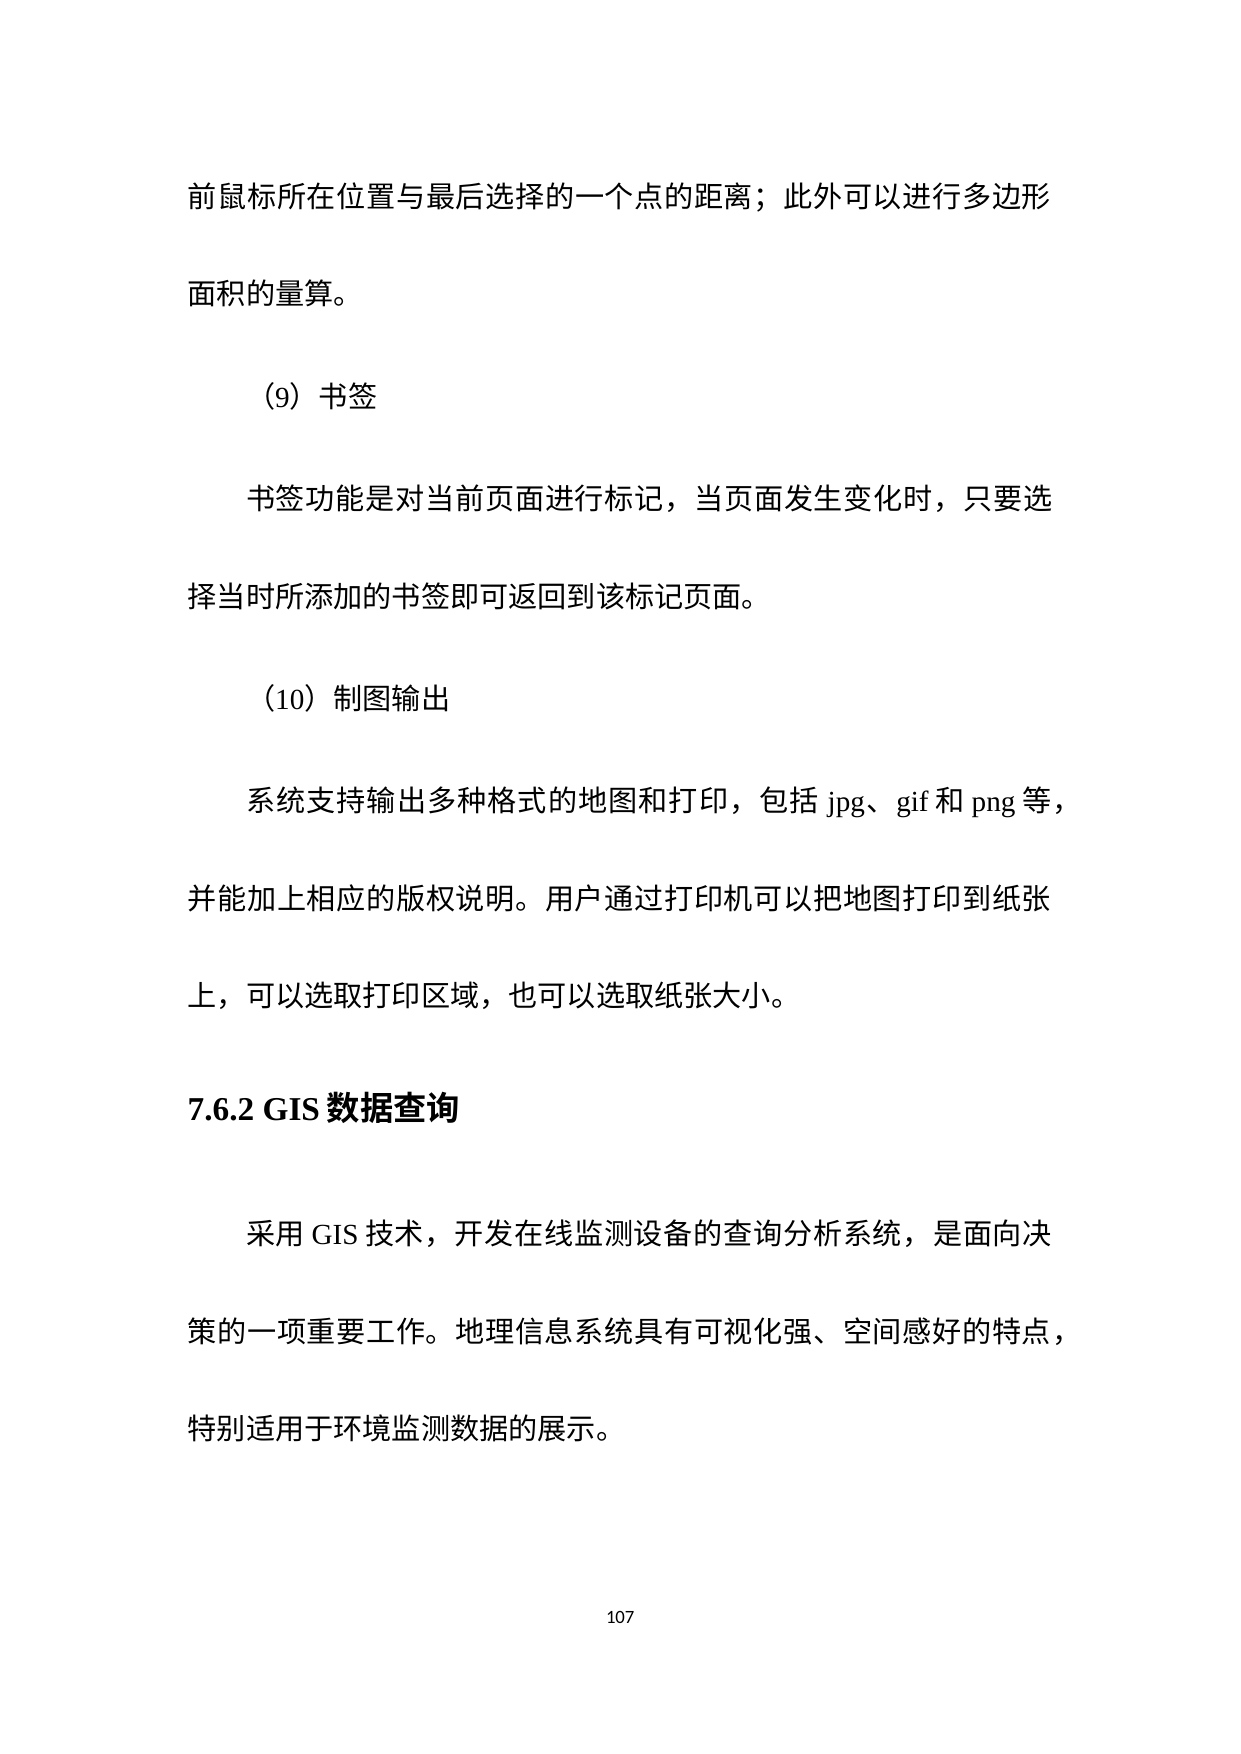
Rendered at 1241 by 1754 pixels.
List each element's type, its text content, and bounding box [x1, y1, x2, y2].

text （10）制图输出 [187, 664, 1053, 729]
text 采用GIS技术，开发在线监测设备的查询分析系统，是面向决策的一项重要工作。地理信息系统具有可视化强、空间感好的特点，特别适用于环境监测数据的展示。 [187, 1199, 1053, 1459]
text （9）书签 [187, 362, 1053, 427]
subtitle 7.6.2 GIS数据查询 [187, 1075, 1053, 1140]
text 书签功能是对当前页面进行标记，当页面发生变化时，只要选择当时所添加的书签即可返回到该标记页面。 [187, 464, 1053, 627]
text 系统支持输出多种格式的地图和打印，包括jpg、gif和png等，并能加上相应的版权说明。用户通过打印机可以把地图打印到纸张上，可以选取打印区域，也可以选取纸张大小。 [187, 767, 1053, 1027]
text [187, 162, 1053, 324]
